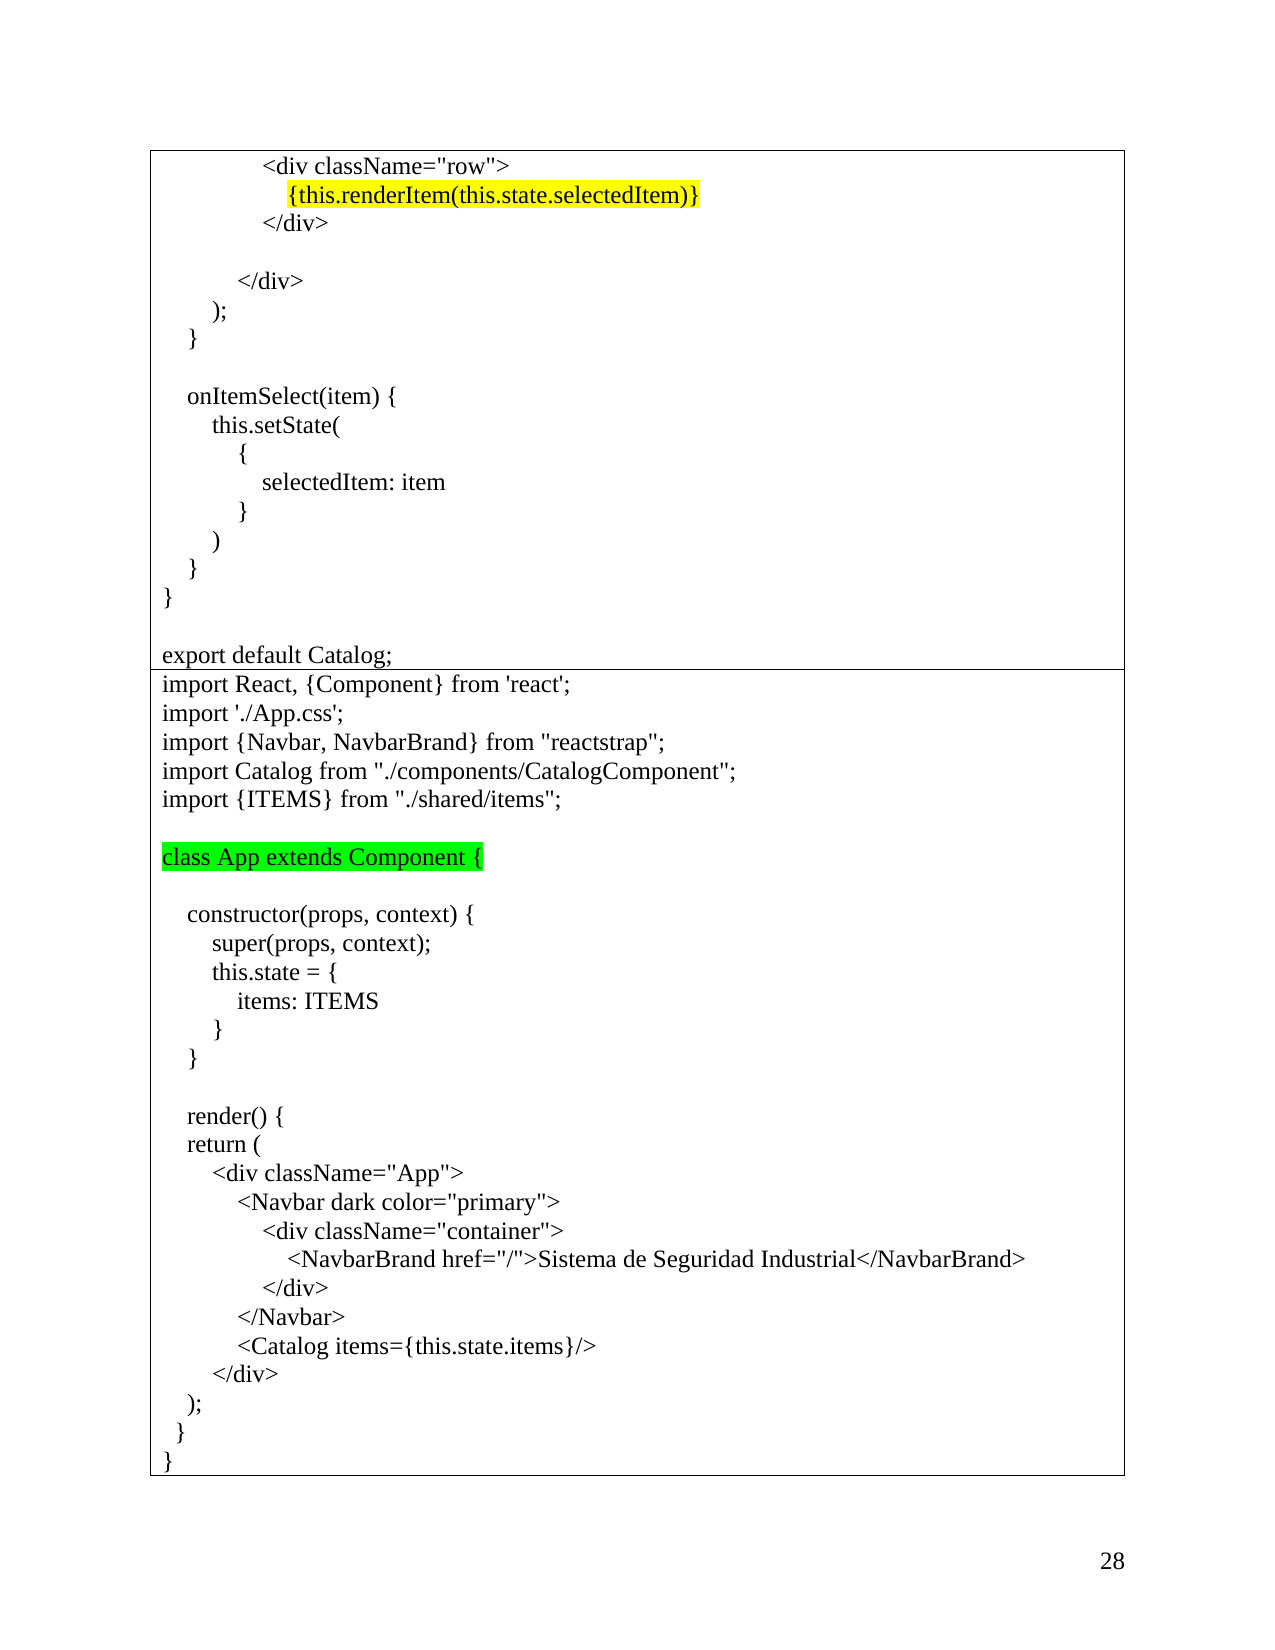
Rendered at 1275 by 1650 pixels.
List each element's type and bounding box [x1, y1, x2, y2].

table_cell [151, 670, 1124, 1474]
table_header [151, 151, 1124, 668]
